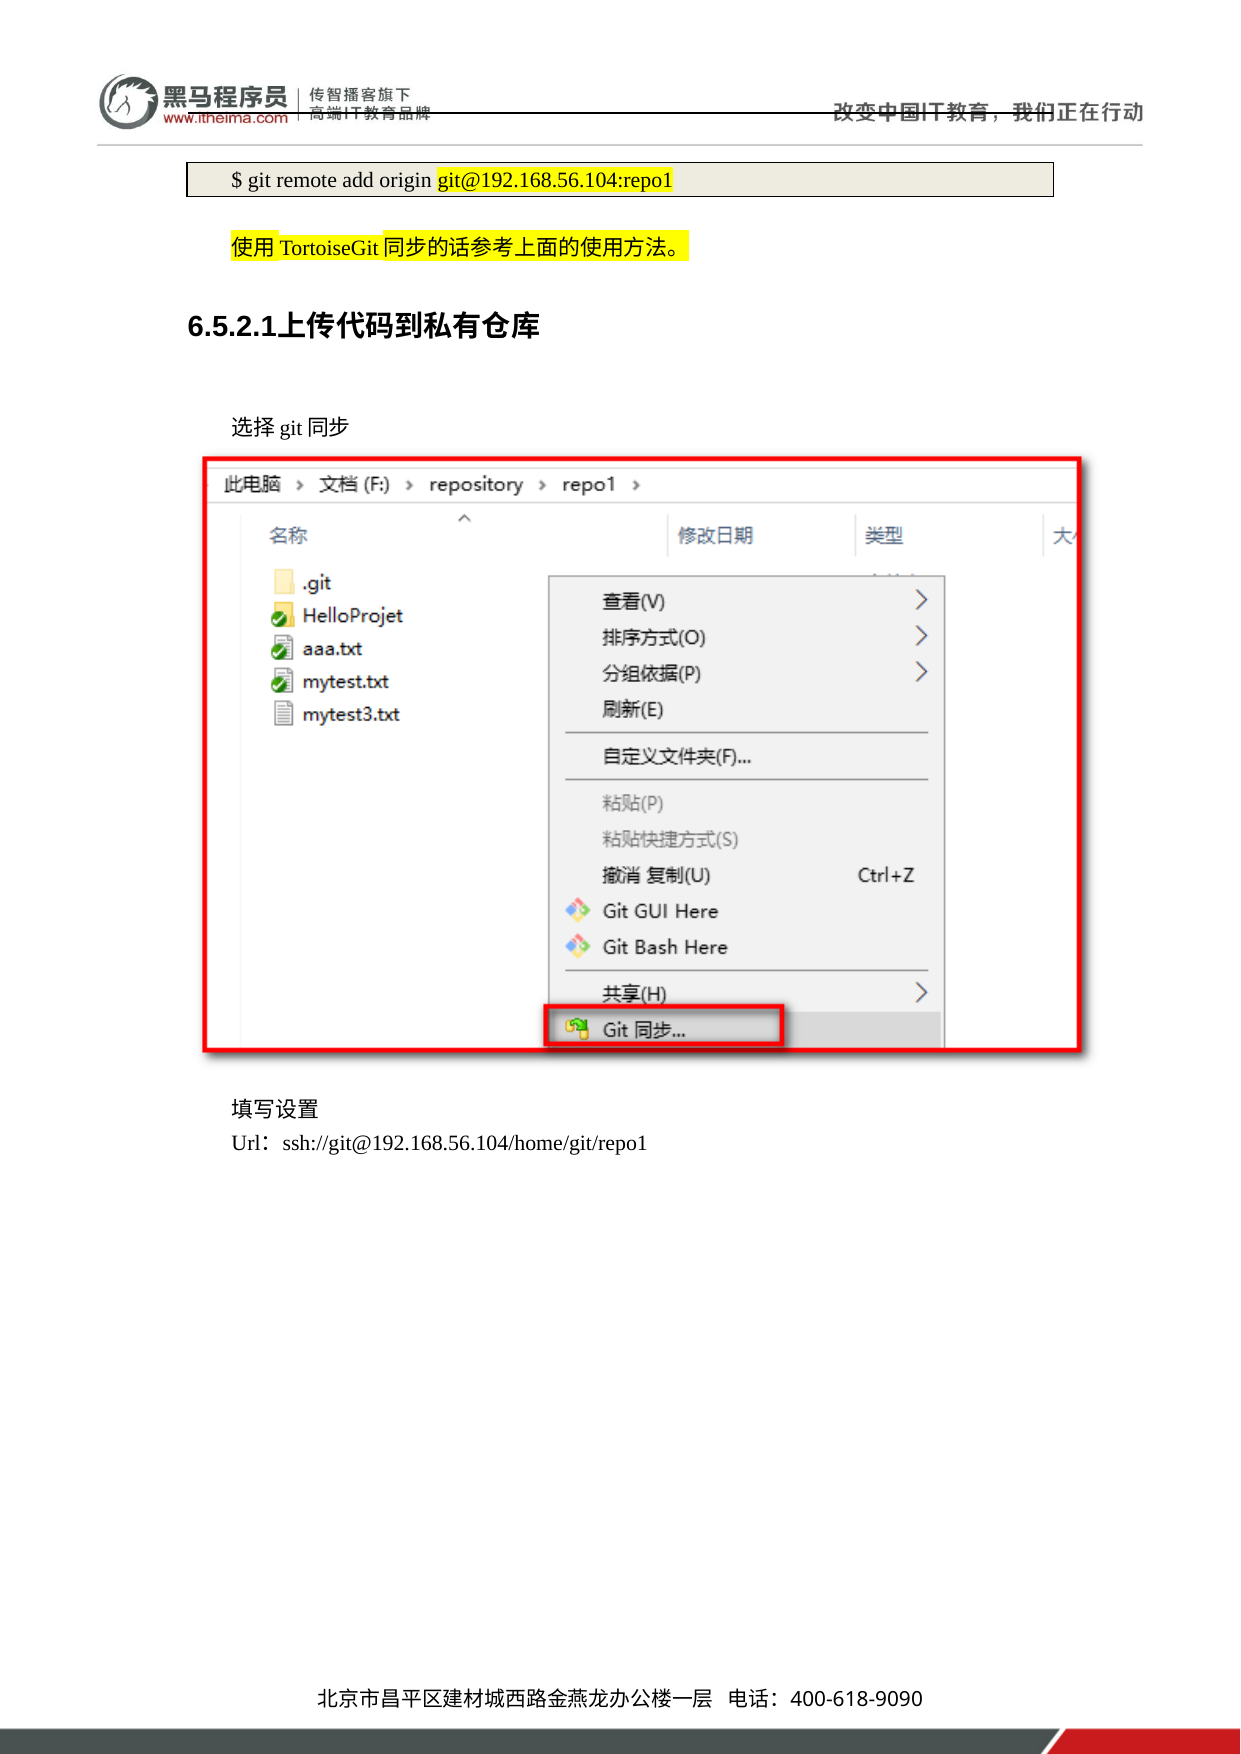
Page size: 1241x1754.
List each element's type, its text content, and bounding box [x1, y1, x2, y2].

subtitle 上传代码到私有仓库 [187, 291, 1053, 356]
text 使用TortoiseGit同步的话参考上面的使用方法。 [187, 229, 1053, 262]
text 填写设置 [187, 1092, 1053, 1124]
picture [0, 1669, 1241, 1754]
text Url：ssh://git@192.168.56.104/home/git/repo1 [187, 1124, 1053, 1157]
text $ git remote add origin git@192.168.56.104:repo1 [188, 163, 1053, 196]
picture [187, 441, 1099, 1070]
picture [0, 3, 1241, 153]
text 选择git同步 [187, 409, 1053, 441]
